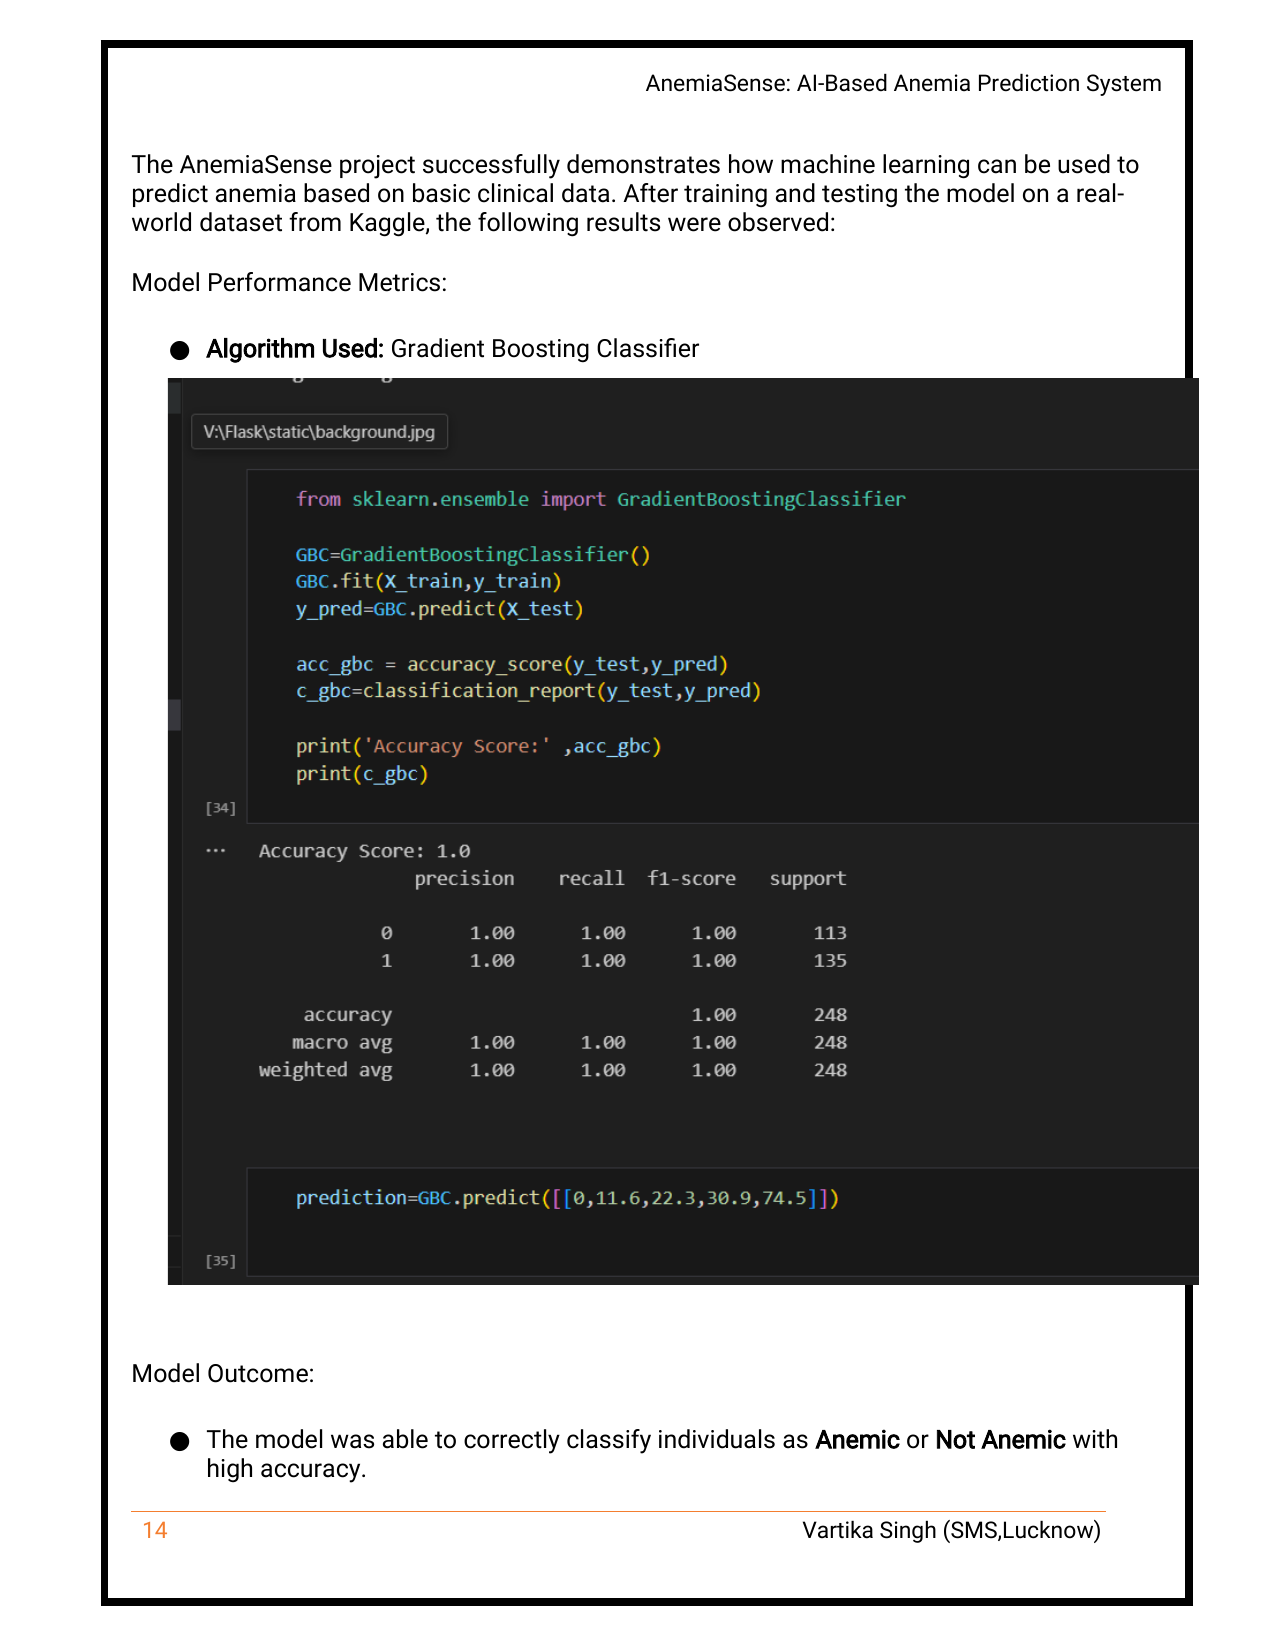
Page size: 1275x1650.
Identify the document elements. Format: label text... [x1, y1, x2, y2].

subtitle Model Performance Metrics: [131, 268, 1162, 297]
list Algorithm Used: Gradient Boosting Classifier [169, 334, 1162, 363]
subtitle Model Outcome: [131, 1359, 1162, 1389]
list The model was able to correctly classify individuals as Anemic or Not Anemic with high accuracy. [169, 1425, 1162, 1483]
picture [167, 378, 1199, 1285]
text The AnemiaSense project successfully demonstrates how machine learning can be used to predict anemia based on basic clinical data. After training and testing the model on a real-world dataset from Kaggle, the following results were observed: [131, 150, 1162, 238]
